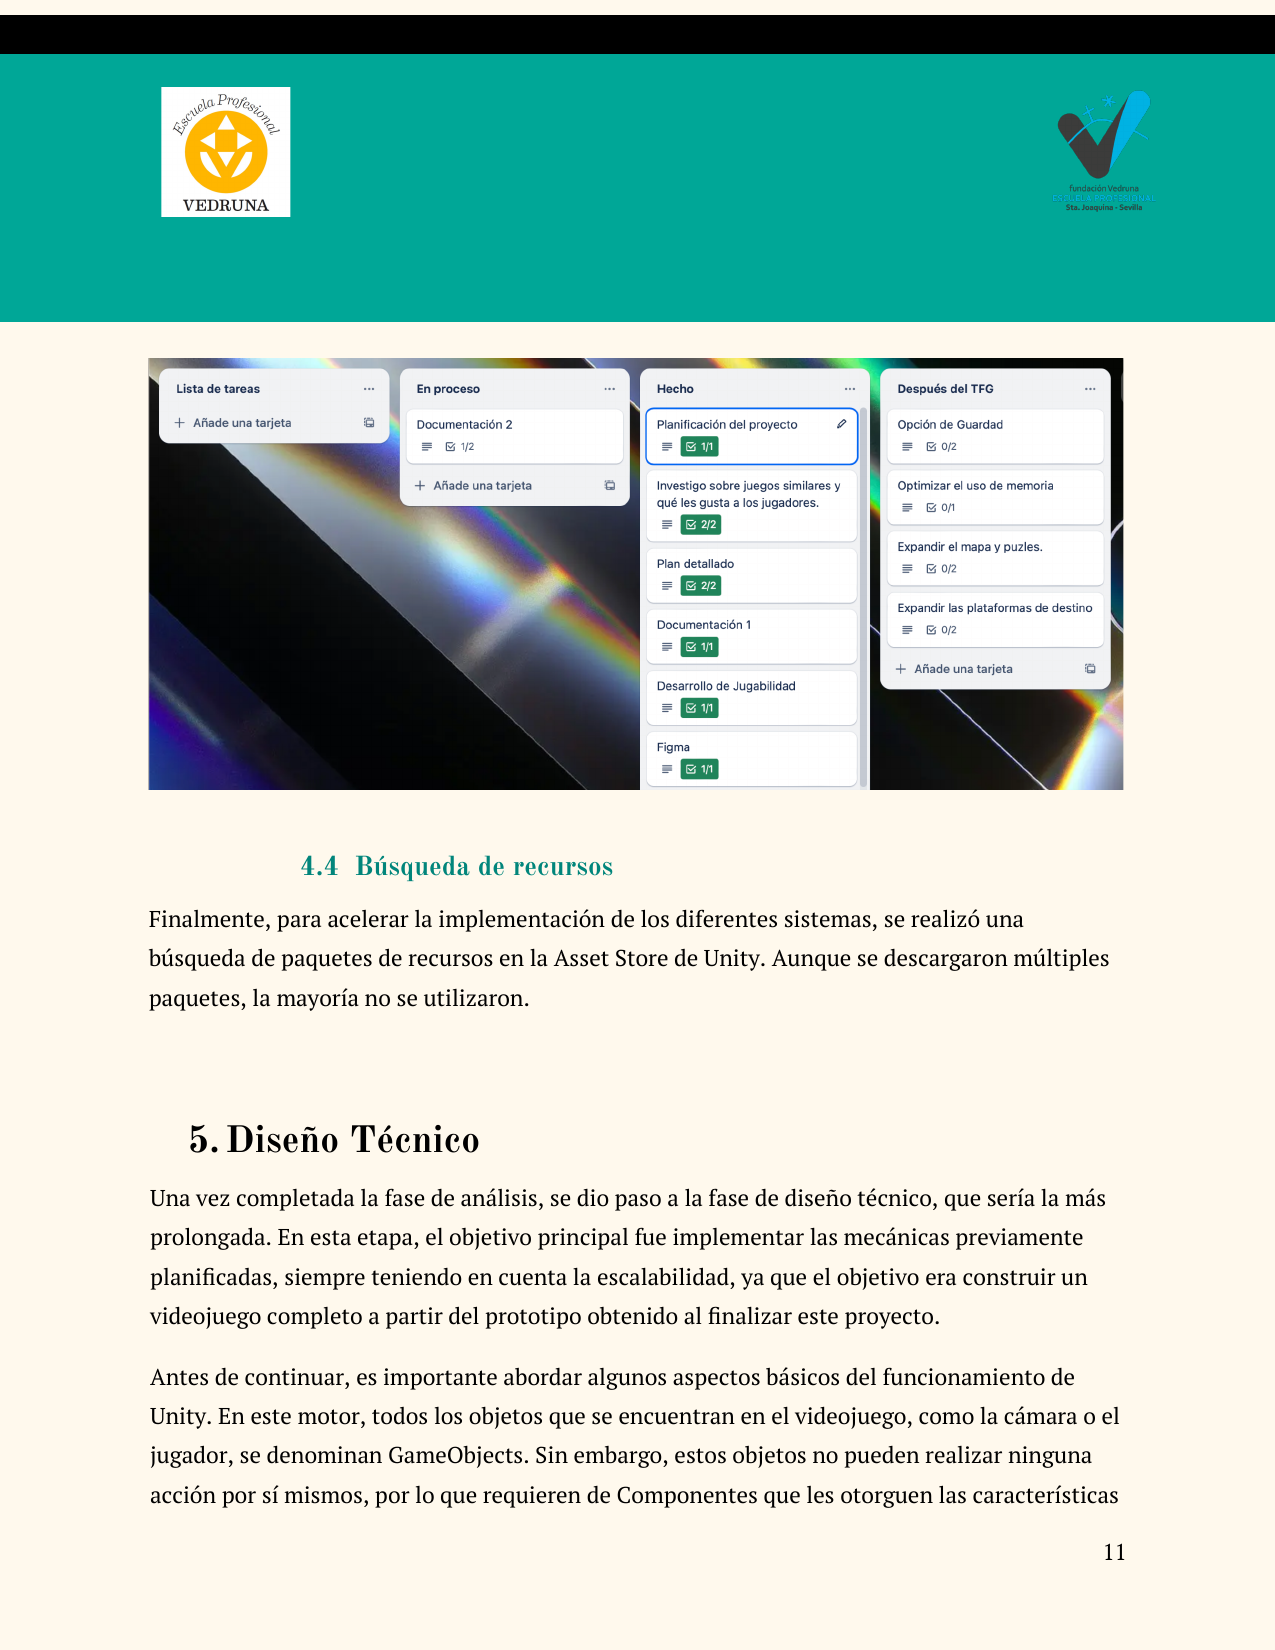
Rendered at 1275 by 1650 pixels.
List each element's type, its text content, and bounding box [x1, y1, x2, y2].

subtitle Diseño Técnico [187, 1115, 1127, 1162]
text Finalmente, para acelerar la implementación de los diferentes sistemas, se realizó una búsqueda de paquetes de recursos en la Asset Store de Unity. Aunque se descargaron múltiples paquetes, la mayoría no se utilizaron. [148, 903, 1127, 1012]
subtitle 4.4 Búsqueda de recursos [148, 849, 1127, 882]
picture [148, 358, 1124, 790]
text Una vez completada la fase de análisis, se dio paso a la fase de diseño técnico, que sería la más prolongada. En esta etapa, el objetivo principal fue implementar las mecánicas previamente planificadas, siempre teniendo en cuenta la escalabilidad, ya que el objetivo era construir un videojuego completo a partir del prototipo obtenido al finalizar este proyecto. [150, 1182, 1127, 1331]
picture [161, 87, 291, 217]
picture [1039, 87, 1168, 216]
